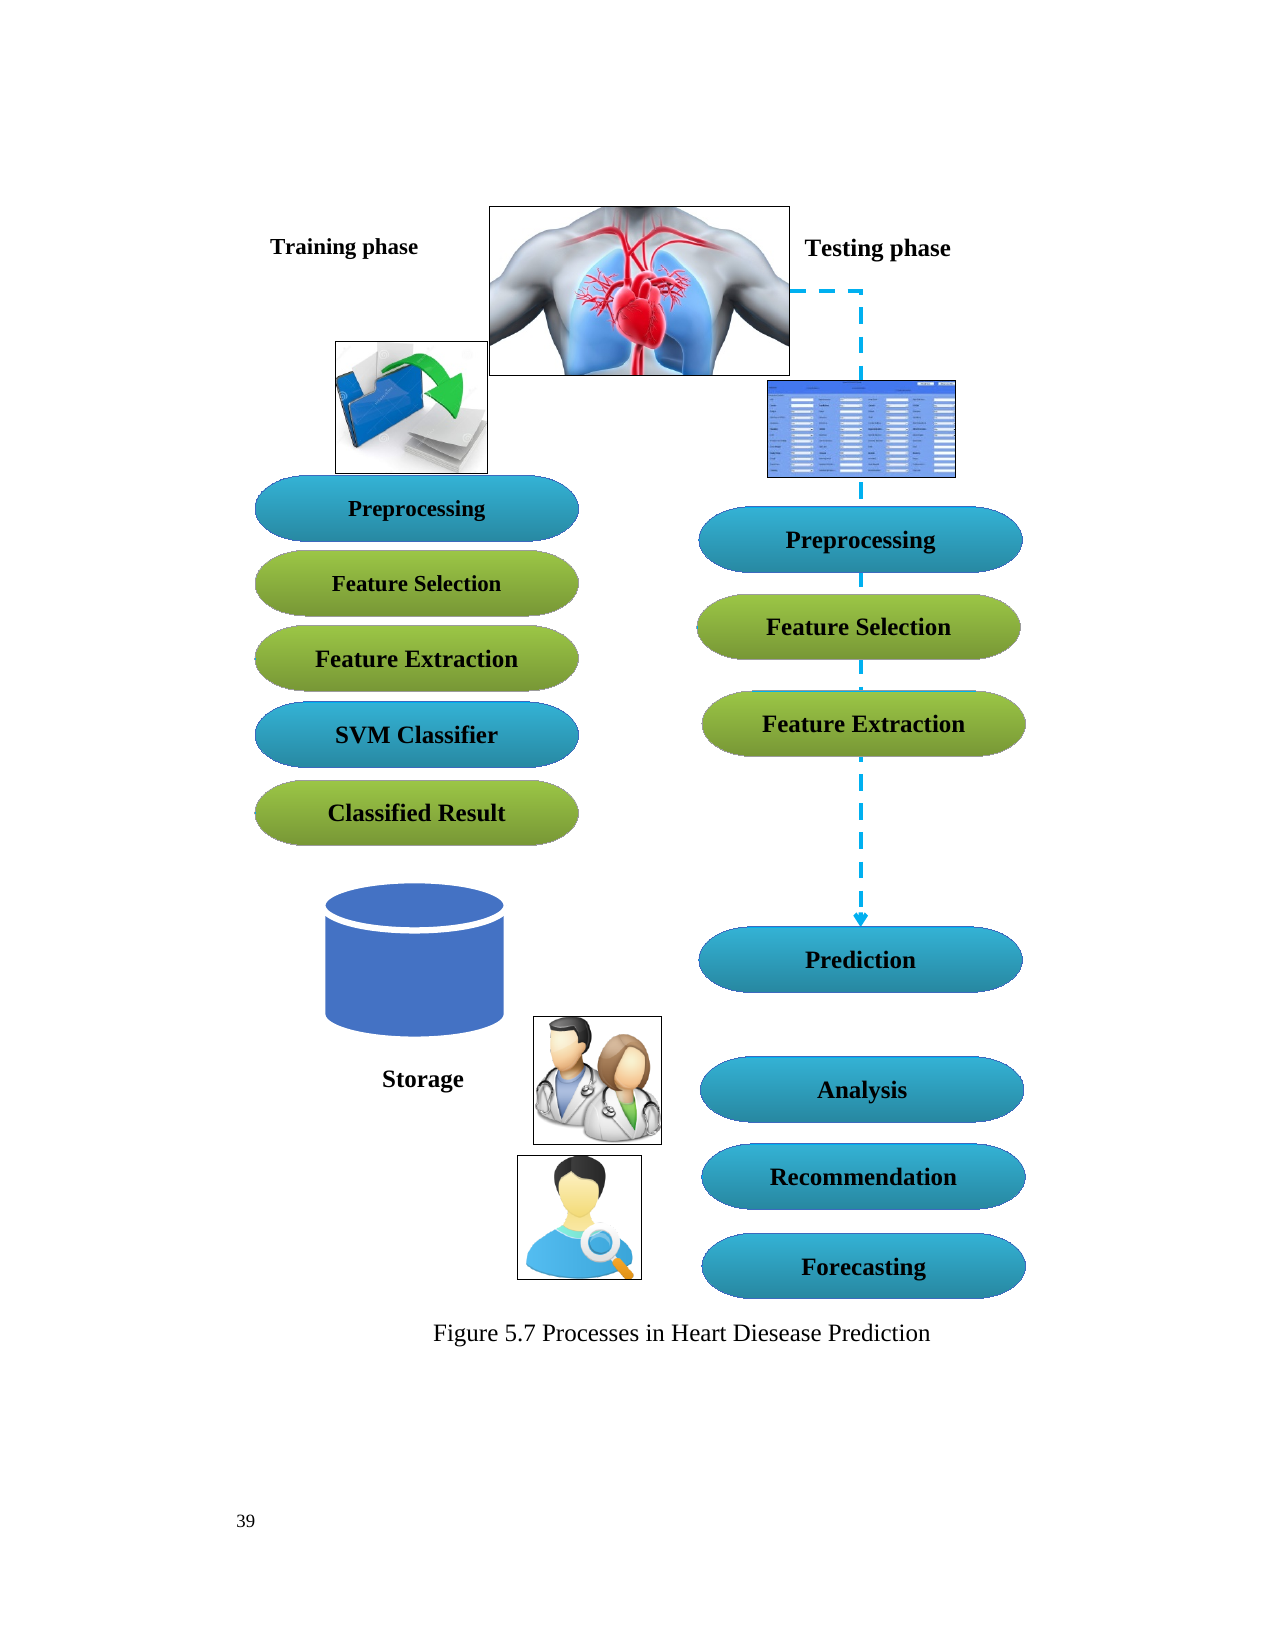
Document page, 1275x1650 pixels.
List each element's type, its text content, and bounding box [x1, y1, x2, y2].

text Figure 5.7 Processes in Heart Diesease Prediction [236, 1318, 1127, 1347]
picture [518, 1156, 641, 1279]
picture [490, 207, 789, 375]
picture [336, 342, 487, 473]
picture [768, 381, 955, 477]
picture [534, 1017, 661, 1144]
